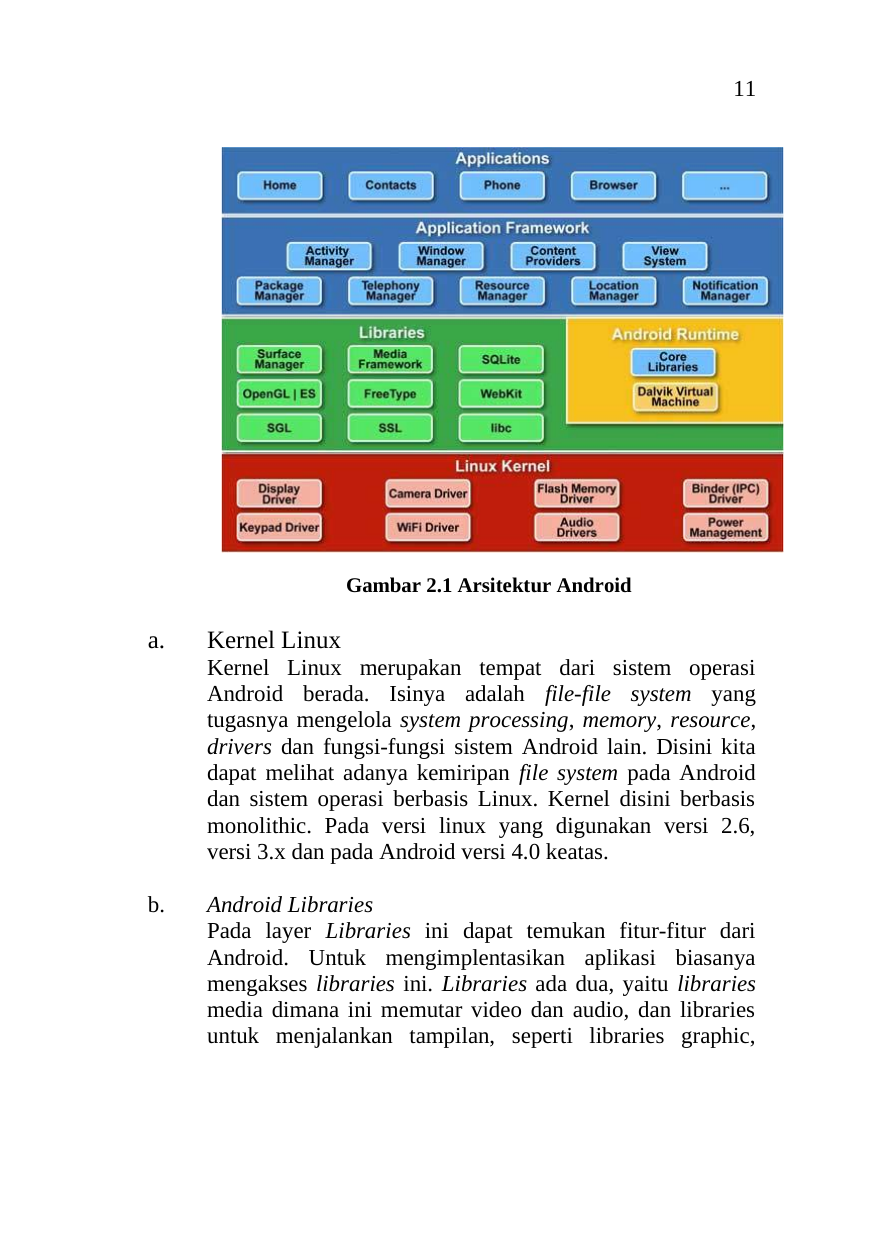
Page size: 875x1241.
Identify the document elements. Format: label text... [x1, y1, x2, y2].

text Gambar 2.1 Arsitektur Android [222, 573, 756, 597]
list Kernel Linux [148, 625, 756, 654]
list Android Libraries [148, 891, 756, 917]
picture [221, 147, 784, 553]
list Kernel Linux merupakan tempat dari sistem operasi Android berada. Isinya adalah file-file system yang tugasnya mengelola system processing, memory, resource, drivers dan fungsi-fungsi sistem Android lain. Disini kita dapat melihat adanya kemiripan file system pada Android dan sistem operasi berbasis Linux. Kernel disini berbasis monolithic. Pada versi linux yang digunakan versi 2.6, versi 3.x dan pada Android versi 4.0 keatas. [207, 654, 756, 864]
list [148, 917, 756, 1049]
